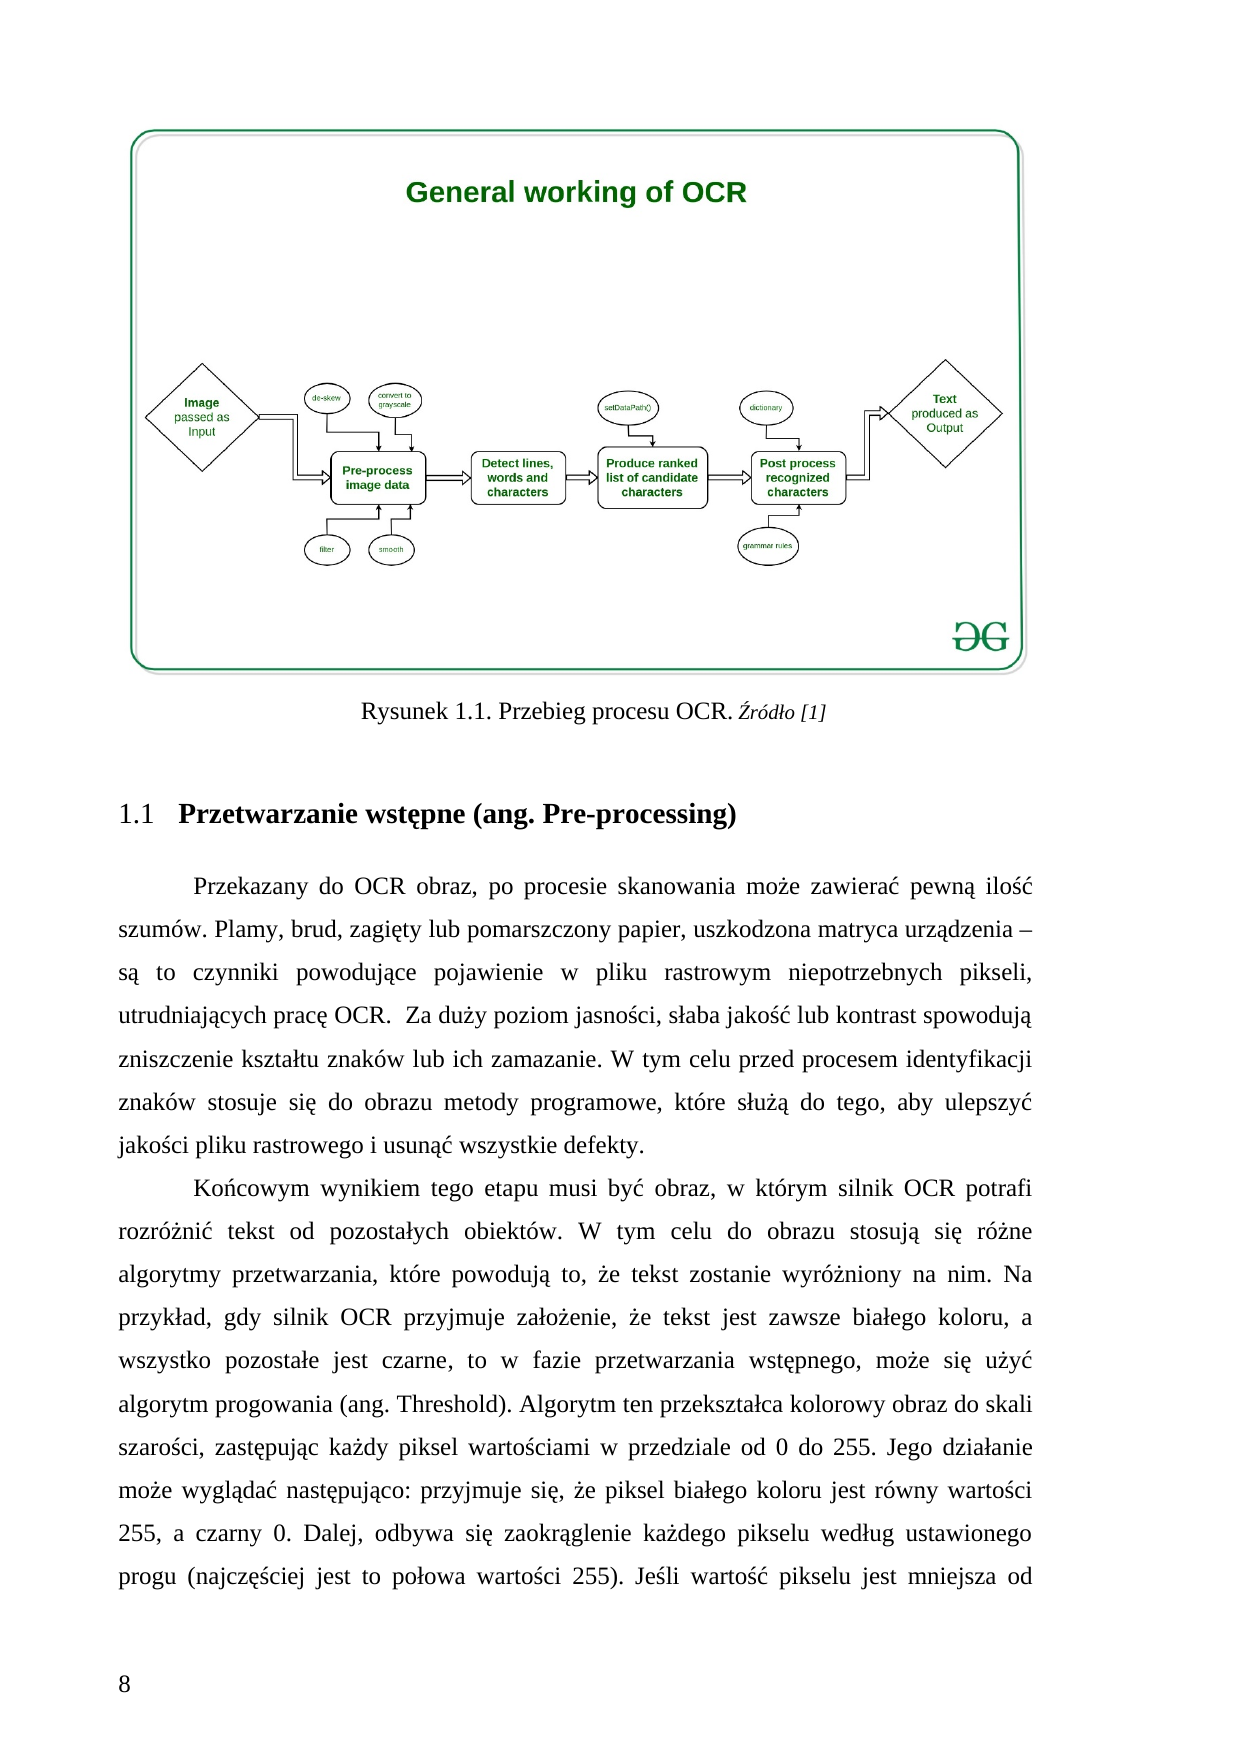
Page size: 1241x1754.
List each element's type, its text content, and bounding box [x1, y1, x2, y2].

text Przekazany do OCR obraz, po procesie skanowania może zawierać pewną ilość szumów. Plamy, brud, zagięty lub pomarszczony papier, uszkodzona matryca urządzenia – są to czynniki powodujące pojawienie w pliku rastrowym niepotrzebnych pikseli, utrudniających pracę OCR. Za duży poziom jasności, słaba jakość lub kontrast spowodują zniszczenie kształtu znaków lub ich zamazanie. W tym celu przed procesem identyfikacji znaków stosuje się do obrazu metody programowe, które służą do tego, aby ulepszyć jakości pliku rastrowego i usunąć wszystkie defekty. [118, 871, 1033, 1159]
table_header Rysunek 1.1. Przebieg procesu OCR. Źródło [1] [118, 682, 1033, 750]
subtitle Przetwarzanie wstępne (ang. Pre-processing) [118, 796, 1033, 829]
picture [118, 118, 1034, 682]
